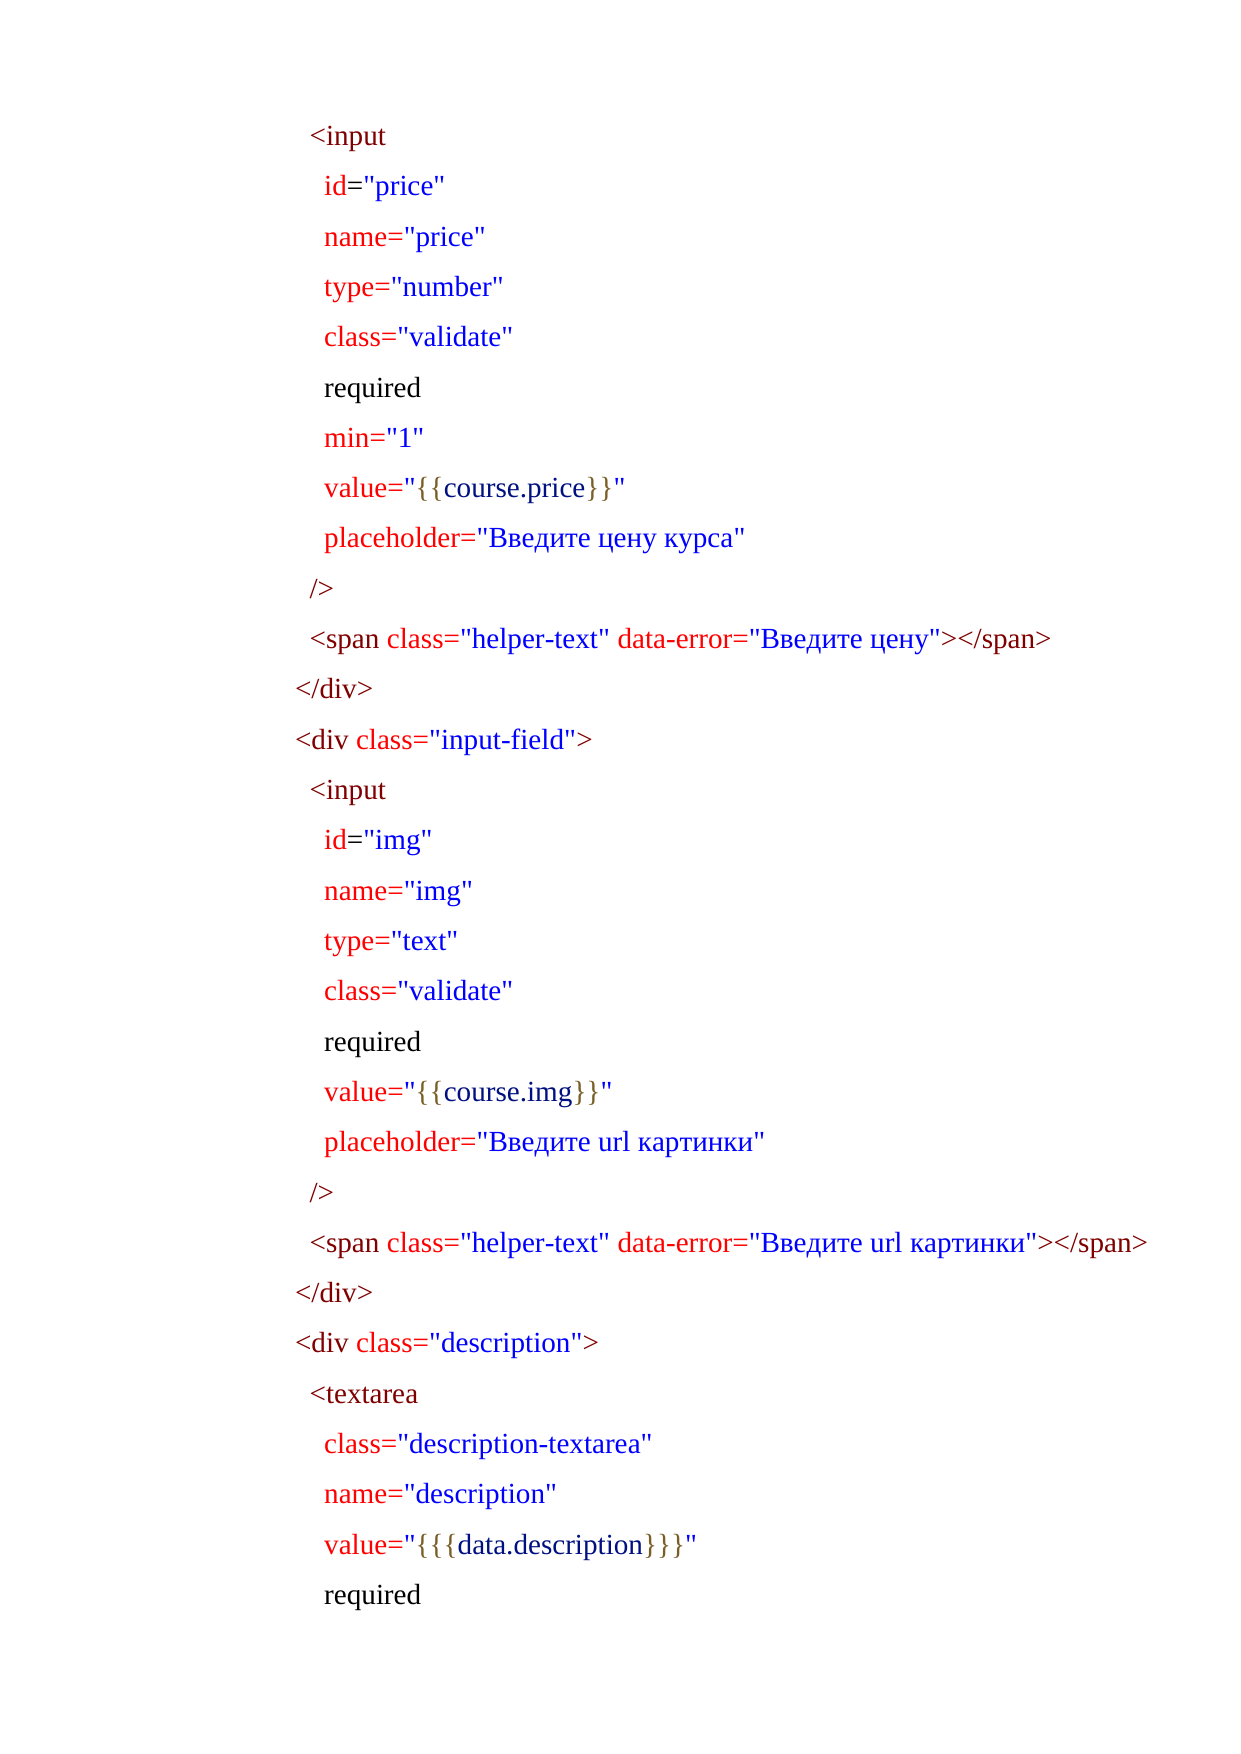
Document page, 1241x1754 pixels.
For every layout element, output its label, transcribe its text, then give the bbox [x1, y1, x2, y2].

text type="number" [177, 269, 1152, 303]
text class="description-textarea" [177, 1426, 1152, 1460]
text value="{{{data.description}}}" [177, 1527, 1152, 1560]
text id="img" [177, 822, 1152, 856]
text /> [177, 571, 1152, 604]
text type="text" [177, 923, 1152, 957]
text placeholder="Введите цену курса" [177, 521, 1152, 554]
text required [177, 1577, 1152, 1611]
text value="{{course.price}}" [177, 470, 1152, 504]
text name="price" [177, 219, 1152, 252]
text <span class="helper-text" data-error="Введите url картинки"></span> [177, 1225, 1152, 1258]
text </div> [177, 672, 1152, 705]
text <div class="description"> [177, 1326, 1152, 1359]
text name="description" [177, 1477, 1152, 1510]
text /> [177, 1175, 1152, 1208]
text required [177, 1024, 1152, 1057]
text class="validate" [177, 319, 1152, 353]
text <textarea [177, 1376, 1152, 1409]
text name="img" [177, 873, 1152, 906]
text <div class="input-field"> [177, 722, 1152, 755]
text <span class="helper-text" data-error="Введите цену"></span> [177, 621, 1152, 655]
text <input [177, 772, 1152, 806]
text </div> [177, 1275, 1152, 1309]
text class="validate" [177, 973, 1152, 1007]
text placeholder="Введите url картинки" [177, 1124, 1152, 1158]
text min="1" [177, 420, 1152, 453]
text <input [177, 118, 1152, 152]
text value="{{course.img}}" [177, 1074, 1152, 1108]
text required [177, 370, 1152, 403]
text id="price" [177, 168, 1152, 202]
